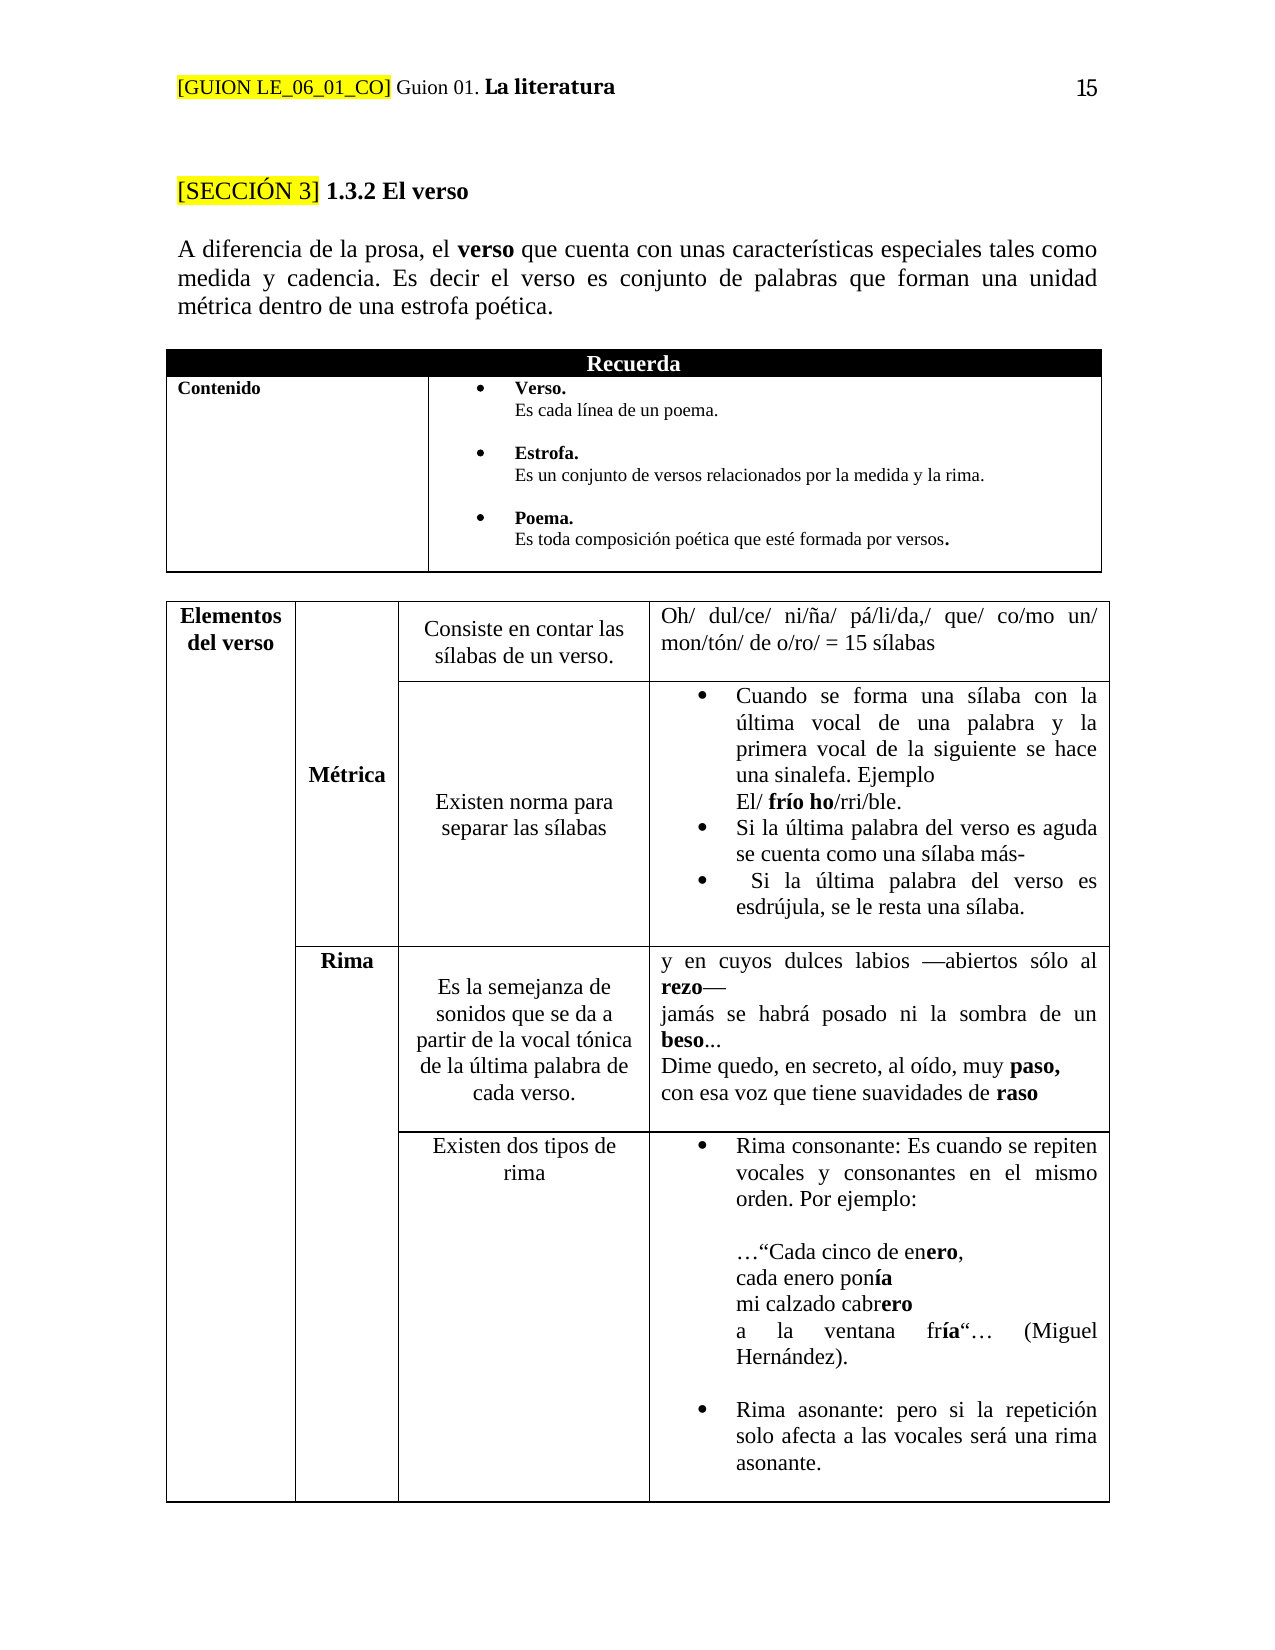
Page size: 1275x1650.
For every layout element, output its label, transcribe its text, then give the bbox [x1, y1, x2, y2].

text A diferencia de la prosa, el verso que cuenta con unas características especiales tales como medida y cadencia. Es decir el verso es conjunto de palabras que forman una unidad métrica dentro de una estrofa poética. [177, 234, 1098, 320]
text [SECCIÓN 3] 1.3.2 El verso [319, 176, 1098, 205]
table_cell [399, 1133, 649, 1501]
table_cell y en cuyos dulces labios —abiertos sólo al rezo— jamás se habrá posado ni la sombra de un beso... Dime quedo, en secreto, al oído, muy paso, con esa voz que tiene suavidades de raso [650, 947, 1109, 1131]
table_cell Existen norma para separar las sílabas [399, 682, 649, 946]
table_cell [650, 1133, 1109, 1501]
table_cell Rima [296, 947, 398, 1501]
table_cell Verso. Es cada línea de un poema. Estrofa. Es un conjunto de versos relacionados por la medida y la rima. Poema. Es toda composición poética que esté formada por versos. [429, 377, 1101, 571]
table_cell Cuando se forma una sílaba con la última vocal de una palabra y la primera vocal de la siguiente se hace una sinalefa. Ejemplo El/ frío ho/rri/ble. Si la última palabra del verso es aguda se cuenta como una sílaba más- Si la última palabra del verso es esdrújula, se le resta una sílaba. [650, 682, 1109, 946]
table_header Oh/ dul/ce/ ni/ña/ pá/li/da,/ que/ co/mo un/ mon/tón/ de o/ro/ = 15 sílabas [650, 602, 1109, 681]
table_header Recuerda [167, 350, 1101, 376]
table_header Elementos del verso [167, 602, 295, 1501]
table_cell Es la semejanza de sonidos que se da a partir de la vocal tónica de la última palabra de cada verso. [399, 947, 649, 1131]
table_cell Contenido [167, 377, 428, 571]
table_header Métrica [296, 602, 398, 946]
table_header Consiste en contar las sílabas de un verso. [399, 602, 649, 681]
